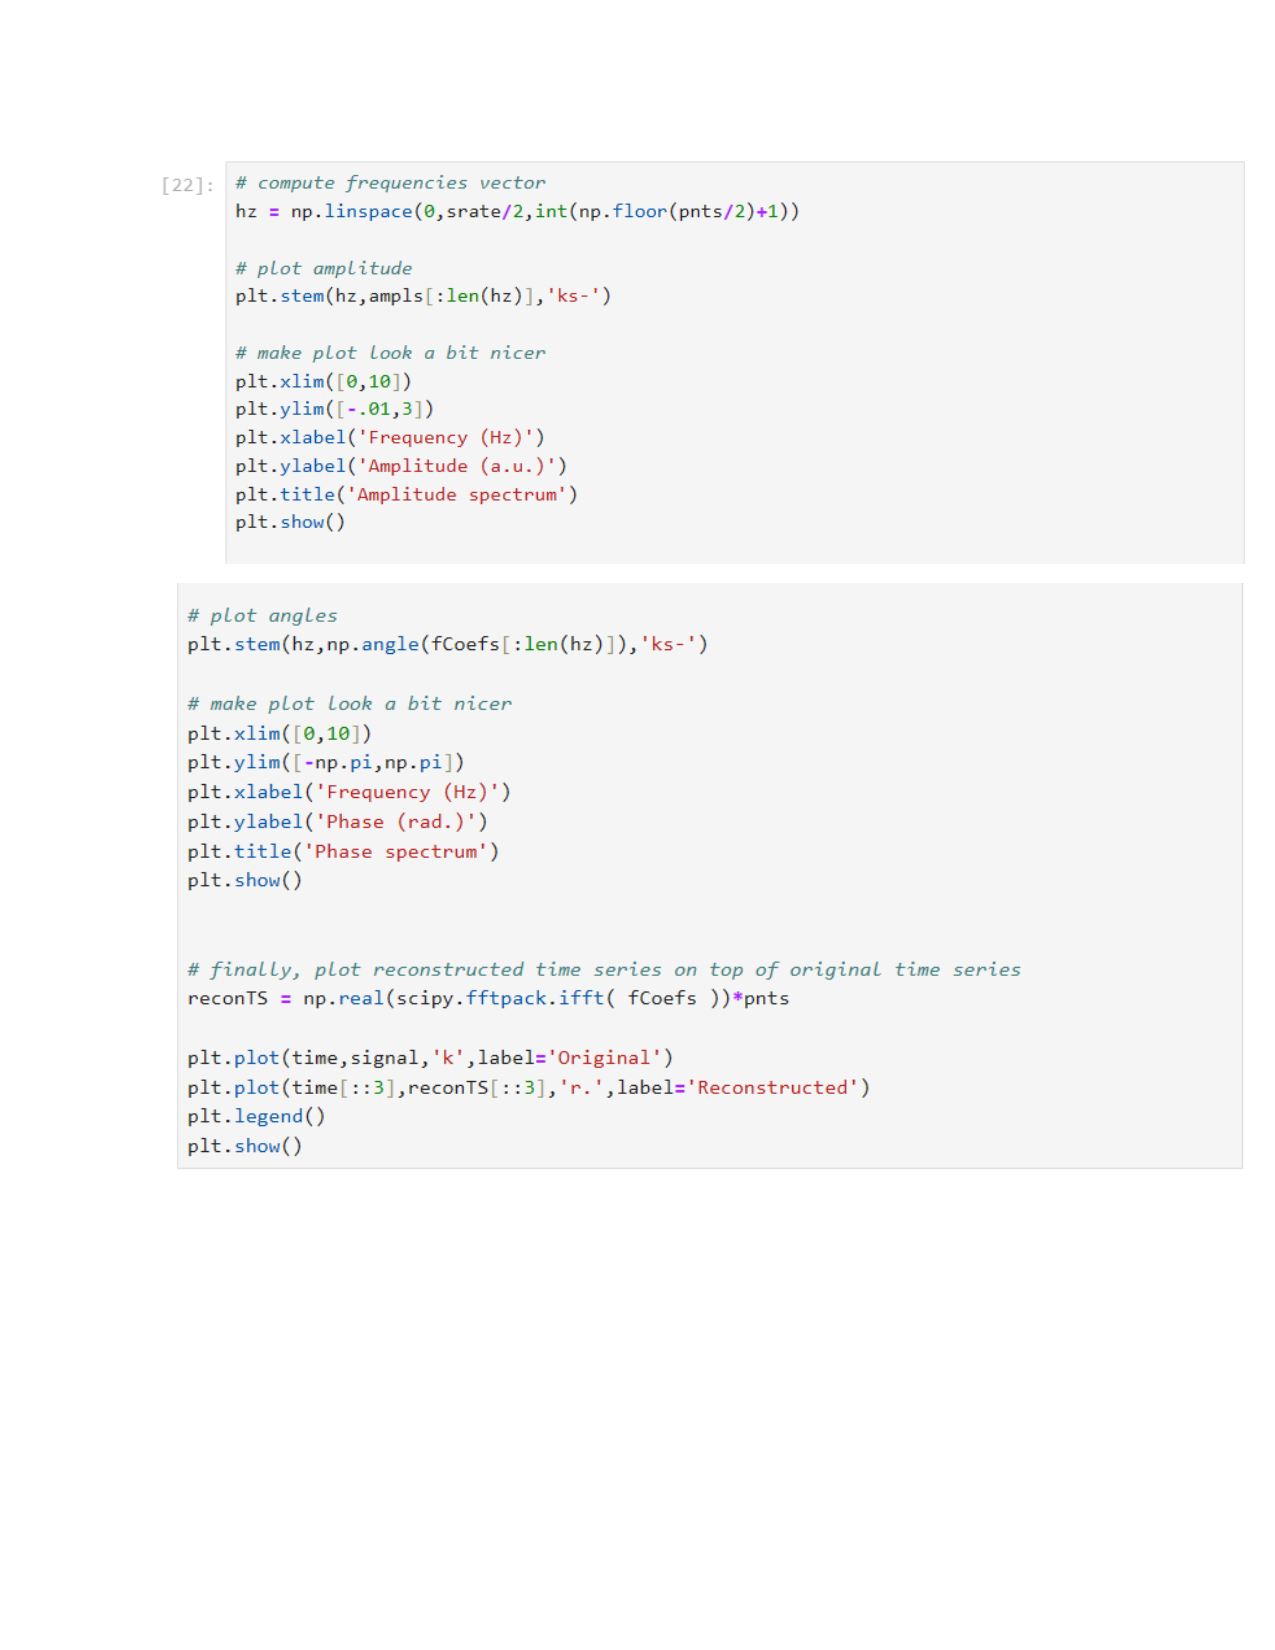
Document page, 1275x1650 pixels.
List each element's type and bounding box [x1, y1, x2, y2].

picture [150, 583, 1255, 1177]
picture [150, 150, 1255, 564]
